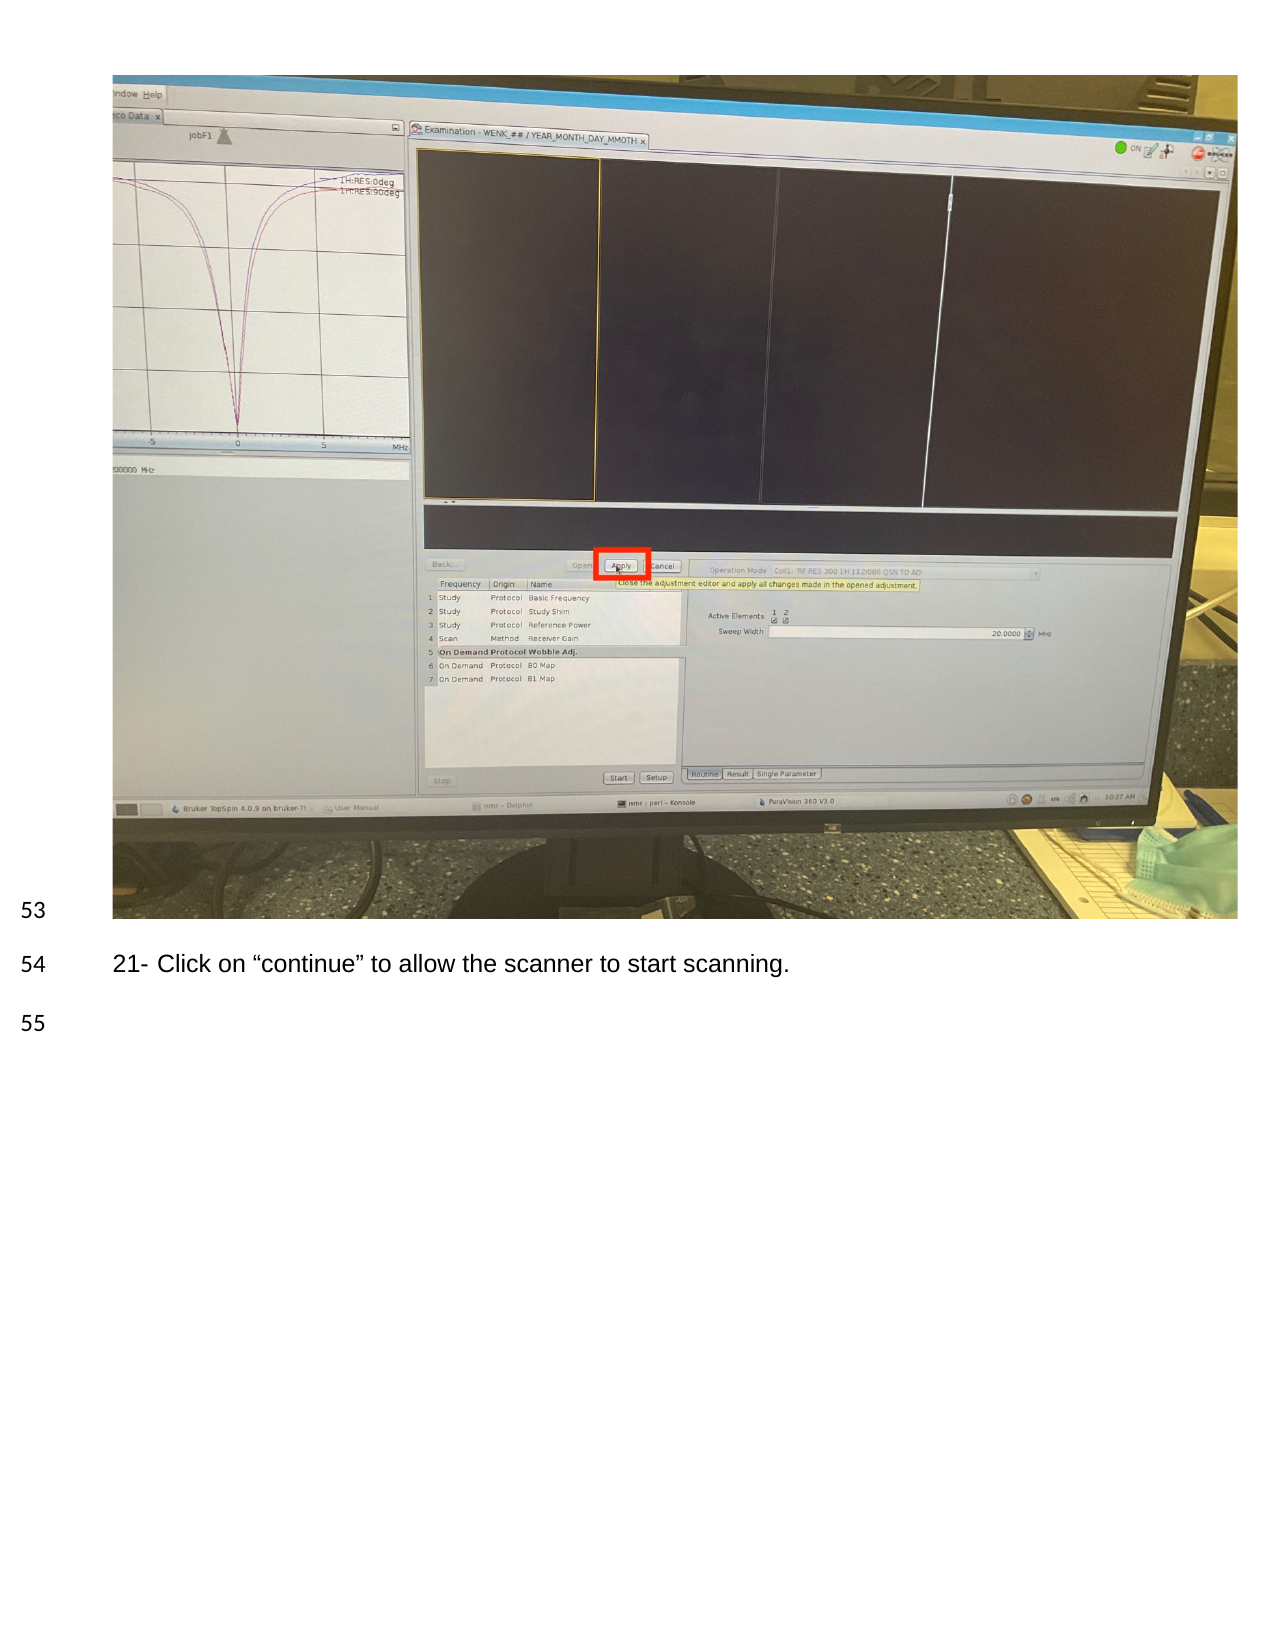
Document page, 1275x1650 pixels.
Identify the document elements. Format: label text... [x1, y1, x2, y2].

list Click on “continue” to allow the scanner to start scanning. [112, 949, 1200, 978]
picture [112, 75, 1238, 919]
